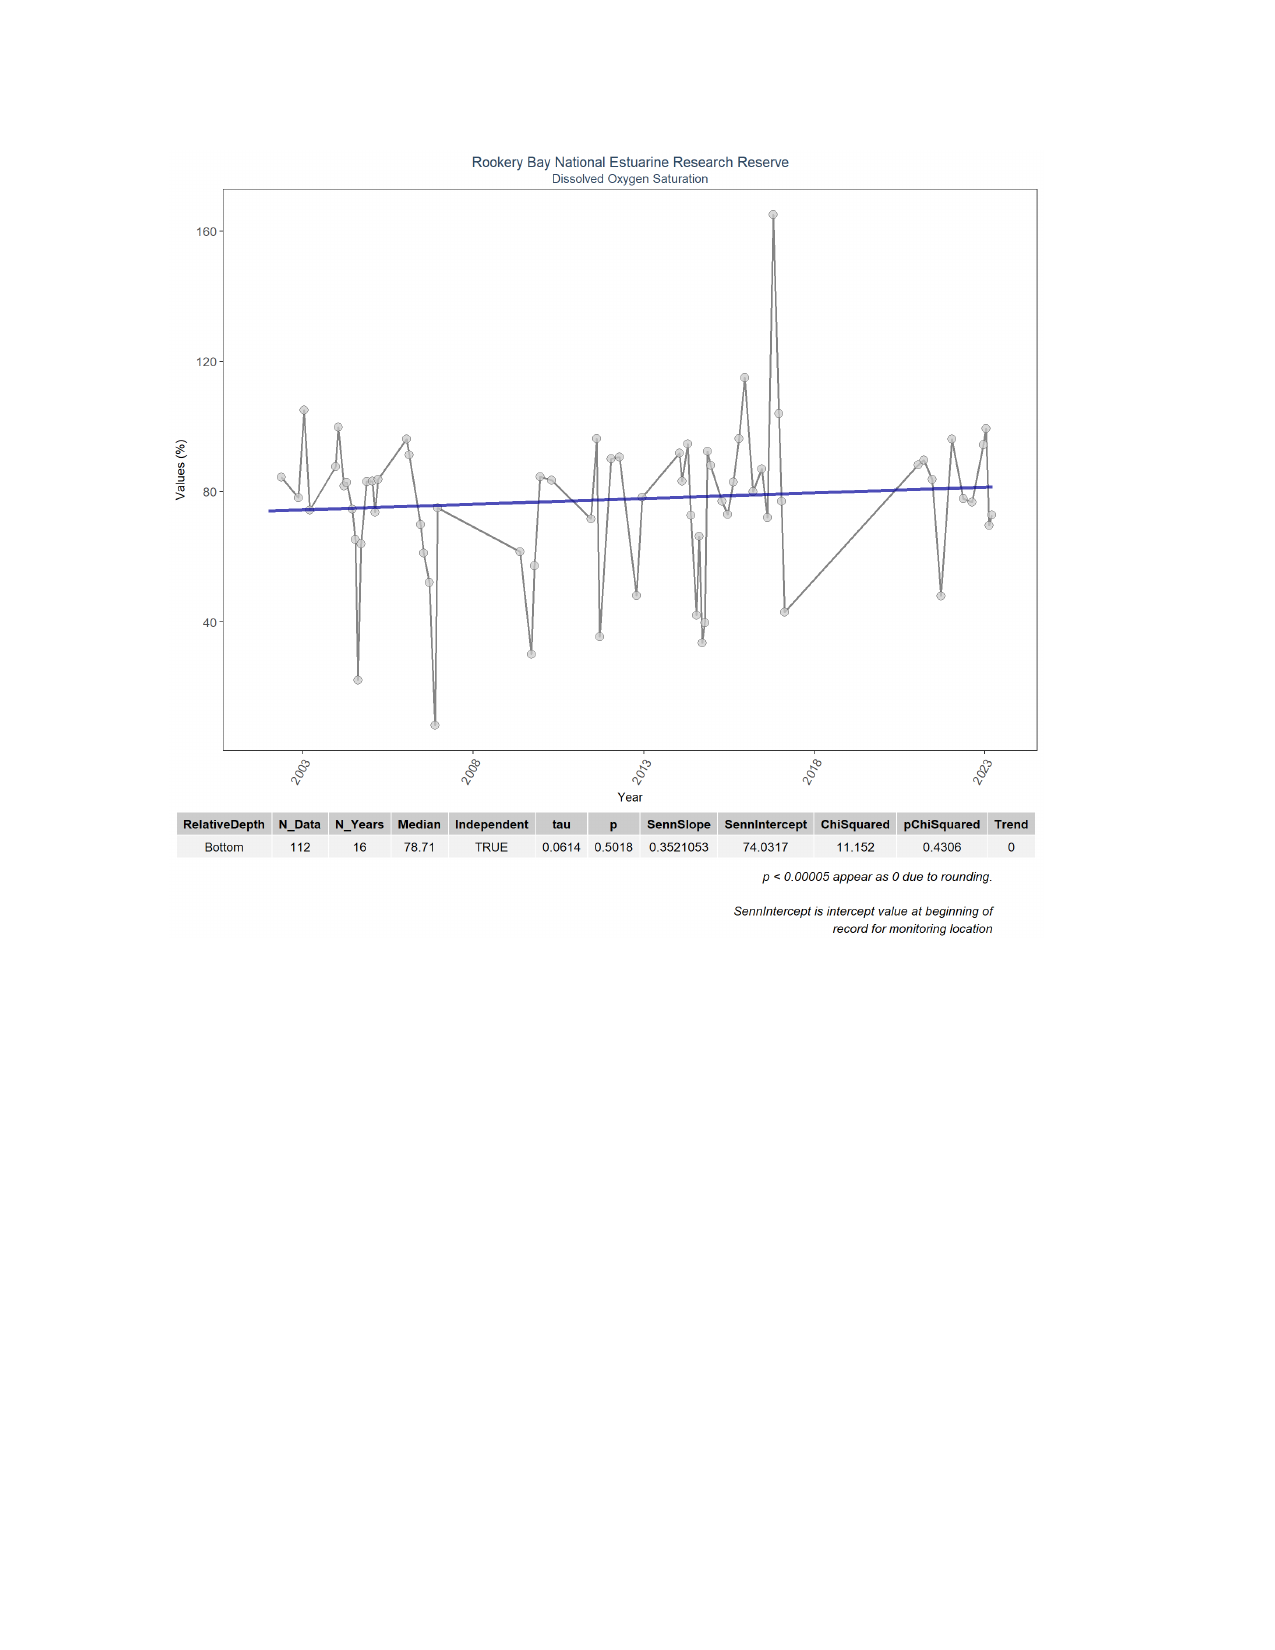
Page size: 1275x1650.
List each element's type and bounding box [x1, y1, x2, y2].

picture [168, 150, 1044, 938]
